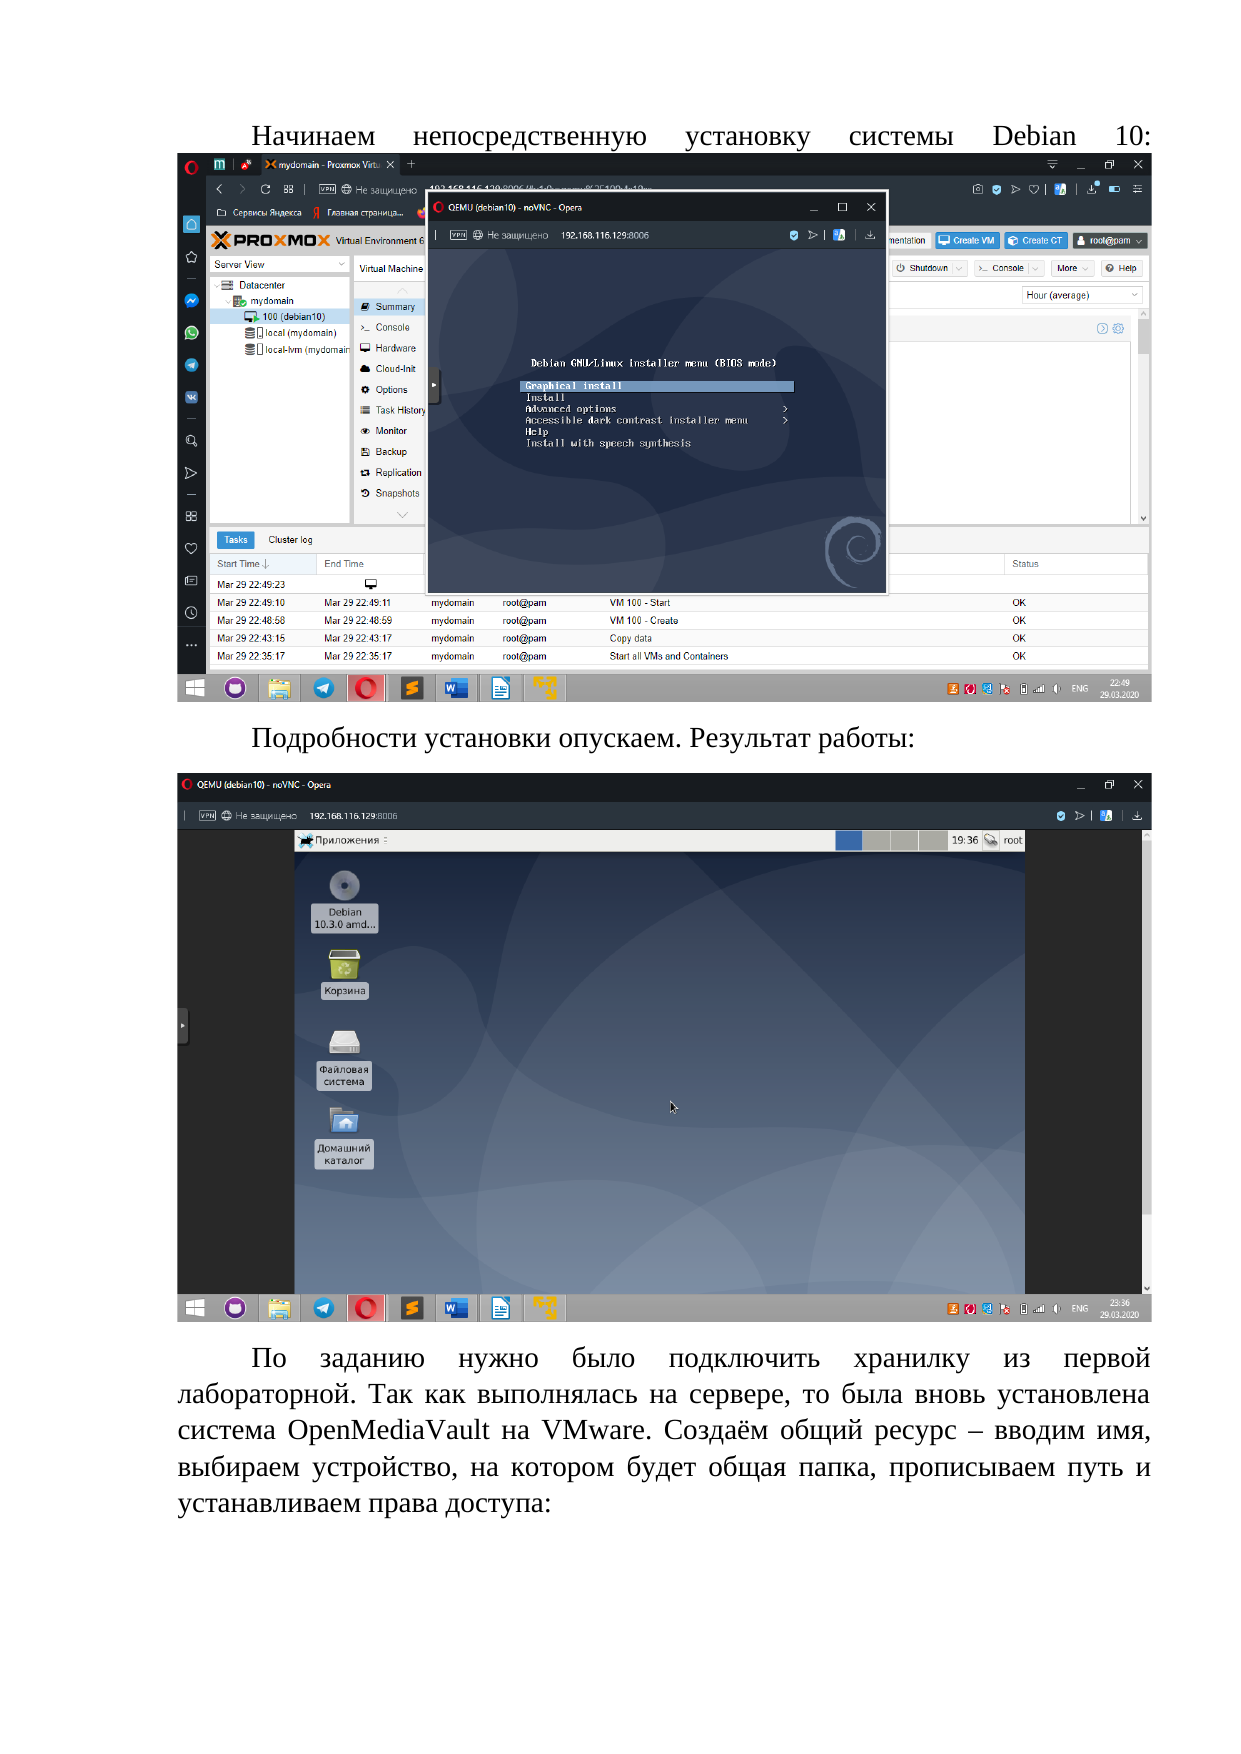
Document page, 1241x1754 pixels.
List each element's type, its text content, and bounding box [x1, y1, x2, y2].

text Начинаем непосредственную установку системы Debian 10: [177, 118, 1152, 153]
picture [177, 773, 1152, 1322]
picture [177, 153, 1152, 702]
text По заданию нужно было подключить хранилку из первой лабораторной. Так как выполнялась на сервере, то была вновь установлена система OpenMediaVault на VMware. Создаём общий ресурс – вводим имя, выбираем устройство, на котором будет общая папка, прописываем путь и устанавливаем права доступа: [177, 1340, 1152, 1518]
text Подробности установки опускаем. Результат работы: [177, 721, 1152, 754]
